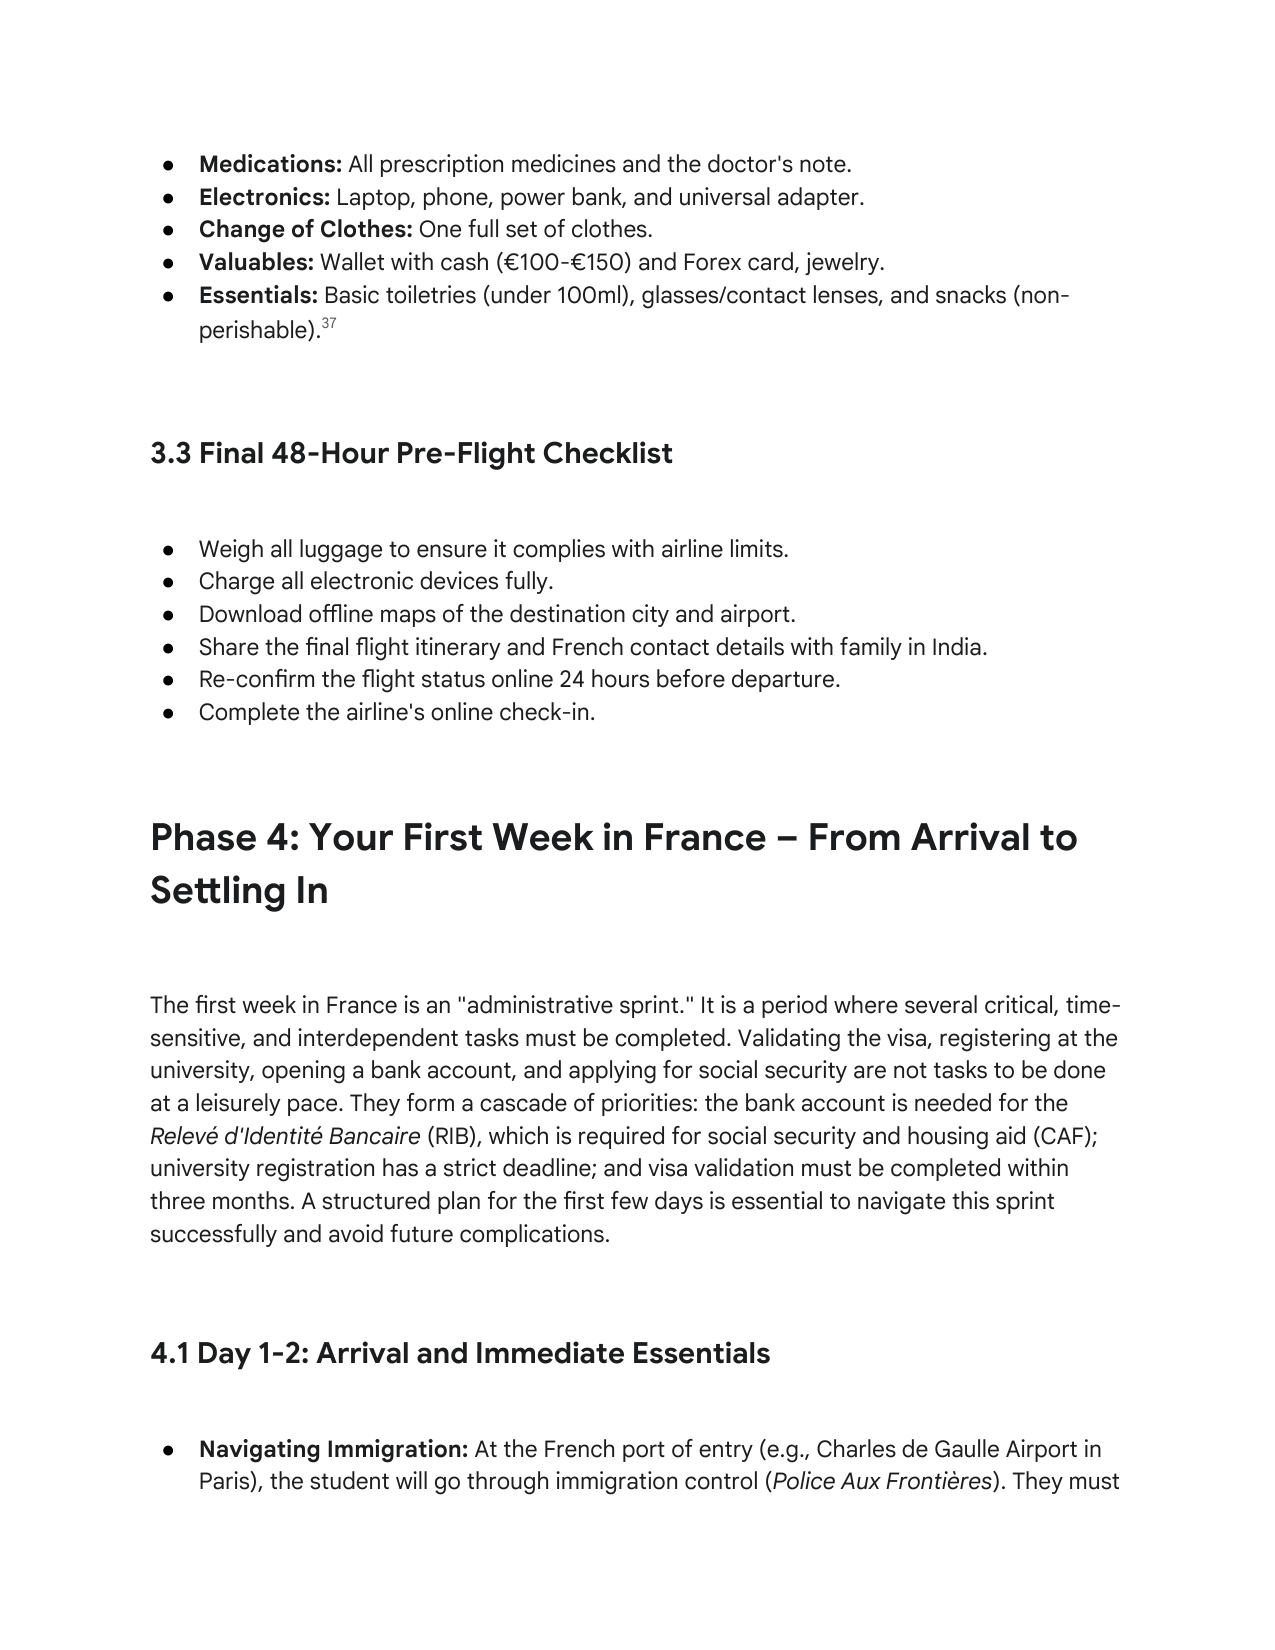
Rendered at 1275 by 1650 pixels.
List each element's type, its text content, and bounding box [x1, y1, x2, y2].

subtitle 4.1 Day 1-2: Arrival and Immediate Essentials [150, 1335, 1125, 1372]
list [161, 1435, 1125, 1496]
list Share the final flight itinerary and French contact details with family in India. [161, 633, 1125, 662]
list Change of Clothes: One full set of clothes. [161, 215, 1125, 244]
list Essentials: Basic toiletries (under 100ml), glasses/contact lenses, and snacks (non-perishable).37 [161, 281, 1125, 345]
list Complete the airline's online check-in. [161, 698, 1125, 727]
subtitle Phase 4: Your First Week in France – From Arrival to Settling In [150, 814, 1125, 914]
list Charge all electronic devices fully. [161, 567, 1125, 596]
list Download offline maps of the destination city and airport. [161, 600, 1125, 629]
list Re-confirm the flight status online 24 hours before departure. [161, 666, 1125, 694]
list Valuables: Wallet with cash (€100-€150) and Forex card, jewelry. [161, 248, 1125, 277]
list Electronics: Laptop, phone, power bank, and universal adapter. [161, 183, 1125, 211]
list Medications: All prescription medicines and the doctor's note. [161, 150, 1125, 179]
list Weigh all luggage to ensure it complies with airline limits. [161, 535, 1125, 563]
text The first week in France is an "administrative sprint." It is a period where several critical, time-sensitive, and interdependent tasks must be completed. Validating the visa, registering at the university, opening a bank account, and applying for social security are not tasks to be done at a leisurely pace. They form a cascade of priorities: the bank account is needed for the Relevé d'Identité Bancaire (RIB), which is required for social security and housing aid (CAF); university registration has a strict deadline; and visa validation must be completed within three months. A structured plan for the first few days is essential to navigate this sprint successfully and avoid future complications. [150, 991, 1125, 1249]
subtitle 3.3 Final 48-Hour Pre-Flight Checklist [150, 435, 1125, 472]
